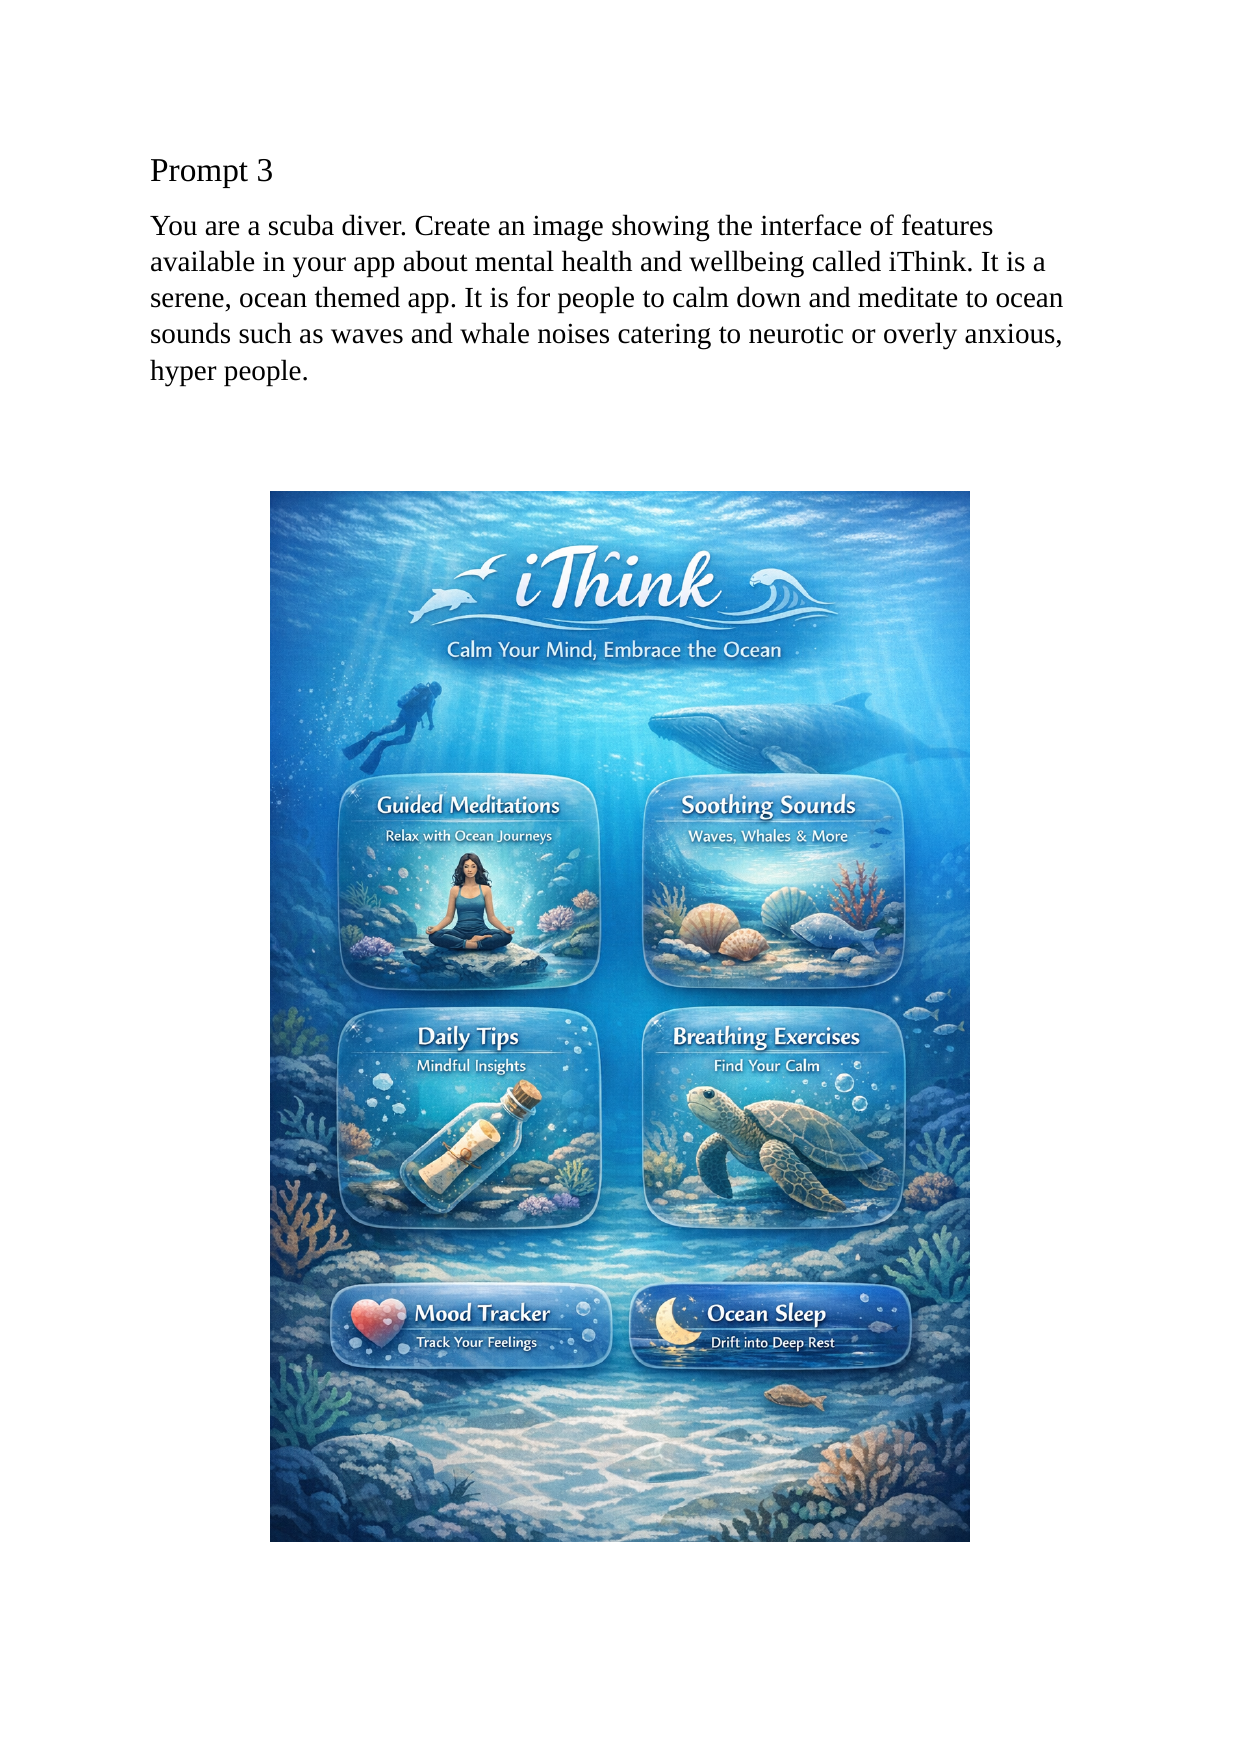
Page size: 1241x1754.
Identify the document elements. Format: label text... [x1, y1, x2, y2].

picture [270, 491, 970, 1542]
text Prompt 3 [150, 150, 1090, 188]
text You are a scuba diver. Create an image showing the interface of features available in your app about mental health and wellbeing called iThink. It is a serene, ocean themed app. It is for people to calm down and meditate to ocean sounds such as waves and whale noises catering to neurotic or overly anxious, hyper people. [150, 208, 1090, 386]
